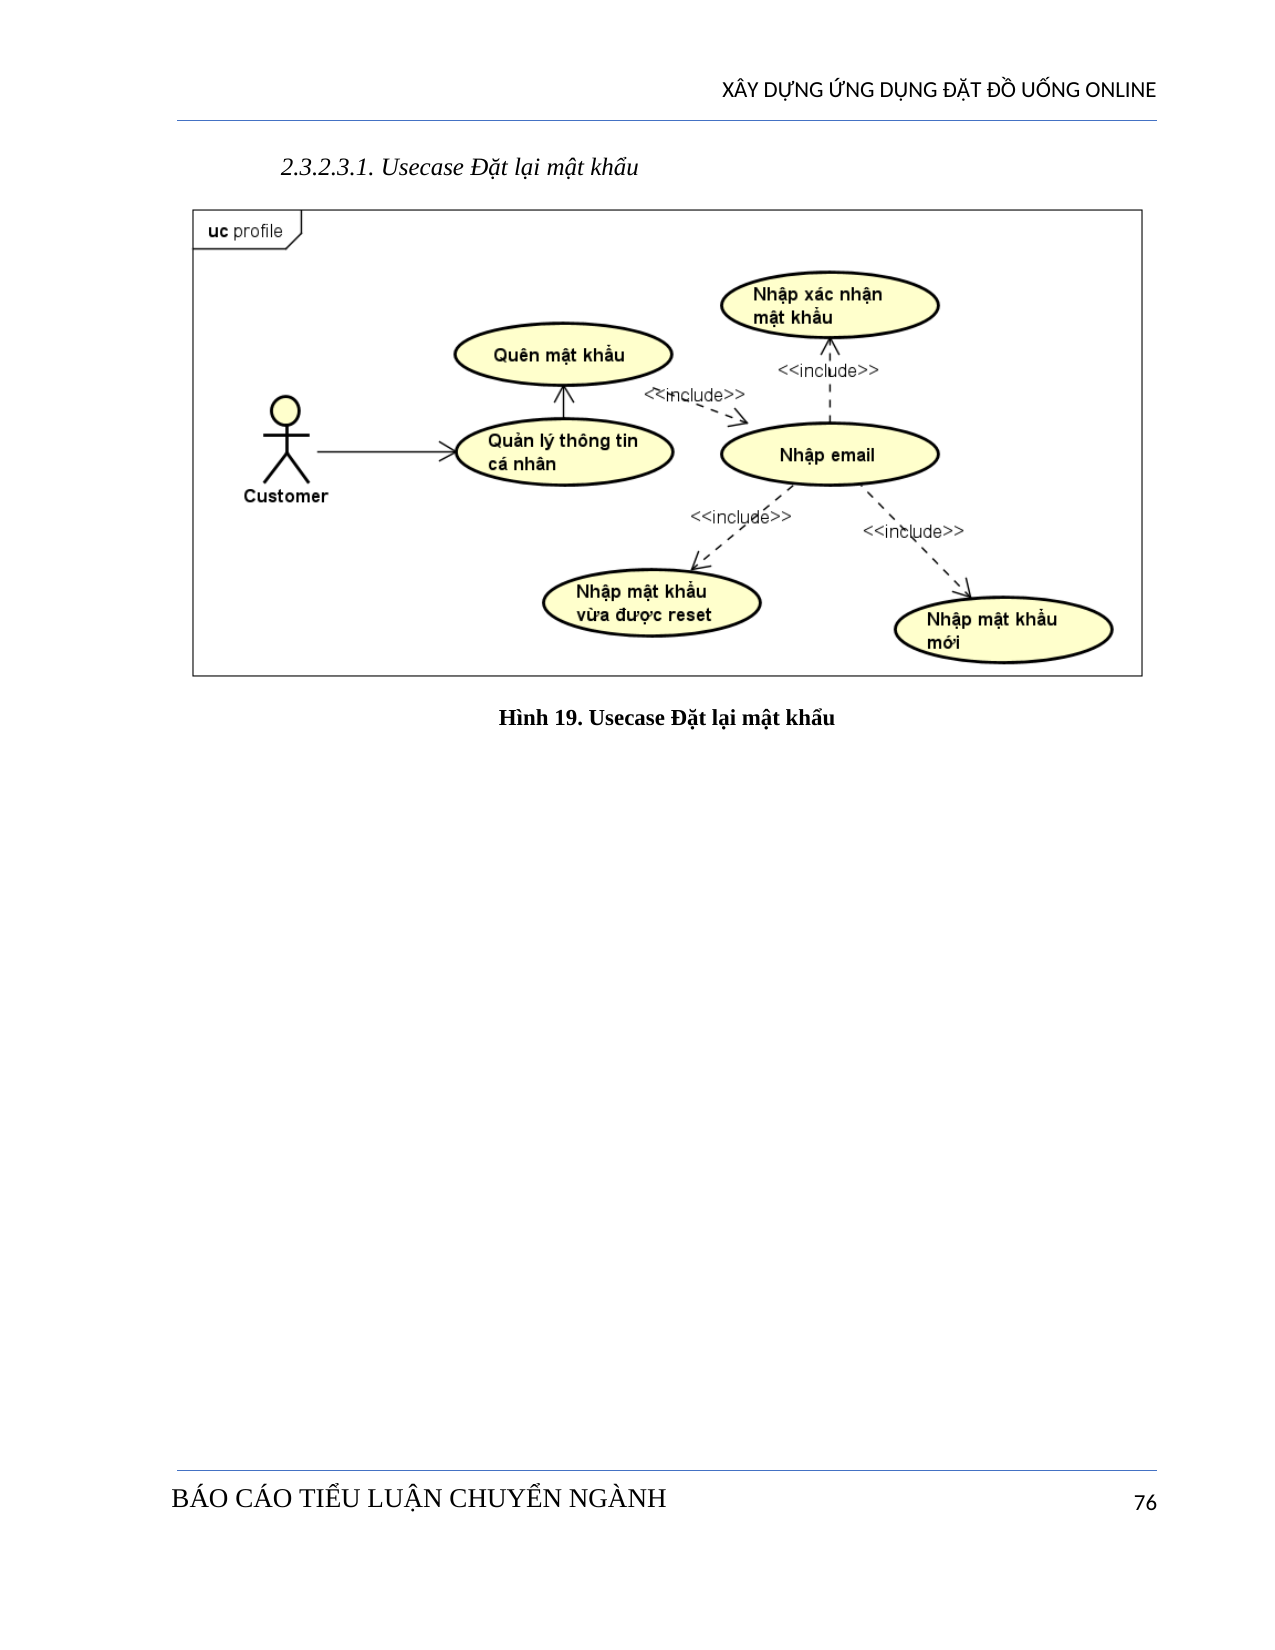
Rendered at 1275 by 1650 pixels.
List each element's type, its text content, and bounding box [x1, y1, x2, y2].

text Hình 19. Usecase Đặt lại mật khẩu [177, 704, 1157, 731]
picture [177, 195, 1157, 691]
subtitle 2.3.2.3.1. Usecase Đặt lại mật khẩu [281, 152, 1157, 181]
